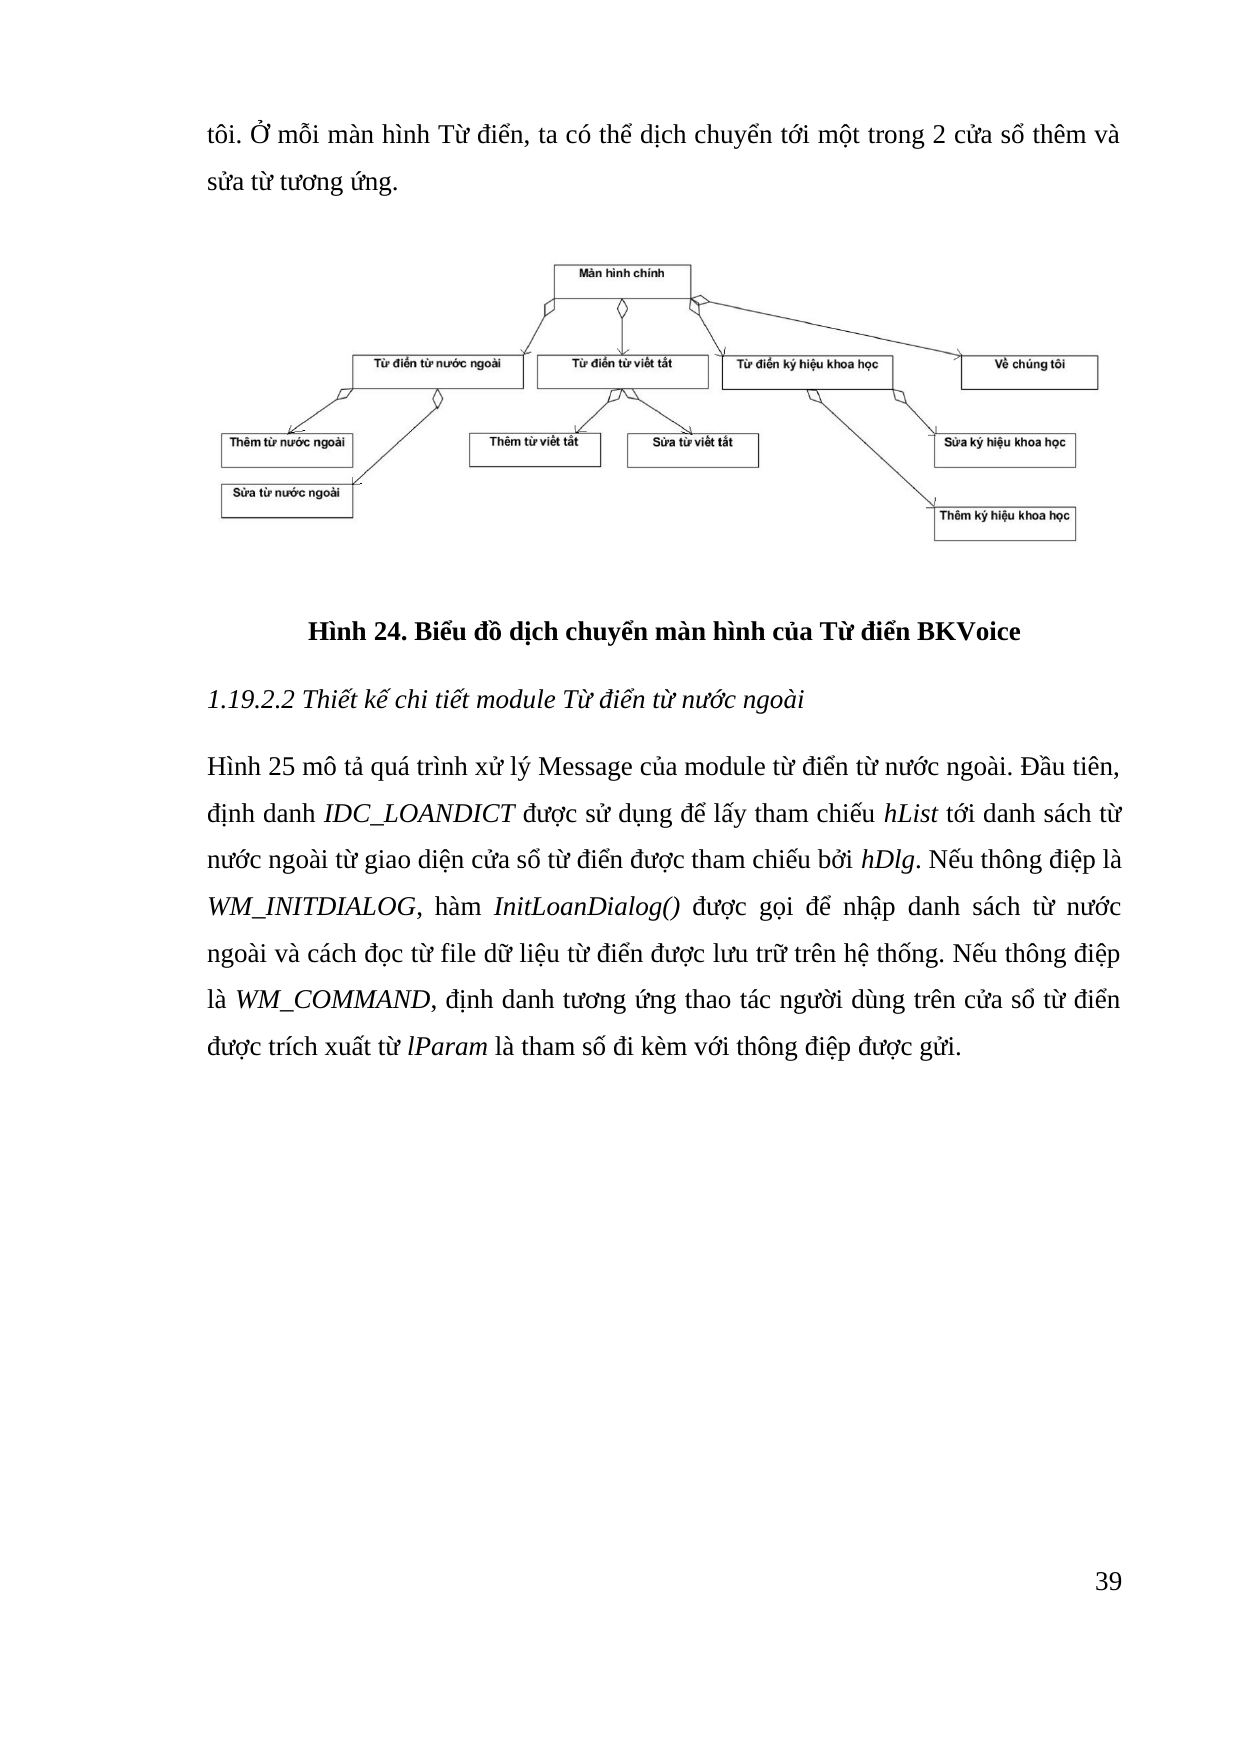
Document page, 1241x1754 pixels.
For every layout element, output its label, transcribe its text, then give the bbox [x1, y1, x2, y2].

subtitle Thiết kế chi tiết module Từ điển từ nước ngoài [207, 683, 1122, 714]
text Hình 24. Biểu đồ dịch chuyển màn hình của Từ điển BKVoice [207, 615, 1122, 646]
picture [207, 232, 1122, 579]
text Hình 25 mô tả quá trình xử lý Message của module từ điển từ nước ngoài. Đầu tiên, định danh IDC_LOANDICT được sử dụng để lấy tham chiếu hList tới danh sách từ nước ngoài từ giao diện cửa sổ từ điển được tham chiếu bởi hDlg. Nếu thông điệp là WM_INITDIALOG, hàm InitLoanDialog() được gọi để nhập danh sách từ nước ngoài và cách đọc từ file dữ liệu từ điển được lưu trữ trên hệ thống. Nếu thông điệp là WM_COMMAND, định danh tương ứng thao tác người dùng trên cửa sổ từ điển được trích xuất từ lParam là tham số đi kèm với thông điệp được gửi. [207, 750, 1122, 1061]
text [207, 118, 1122, 196]
